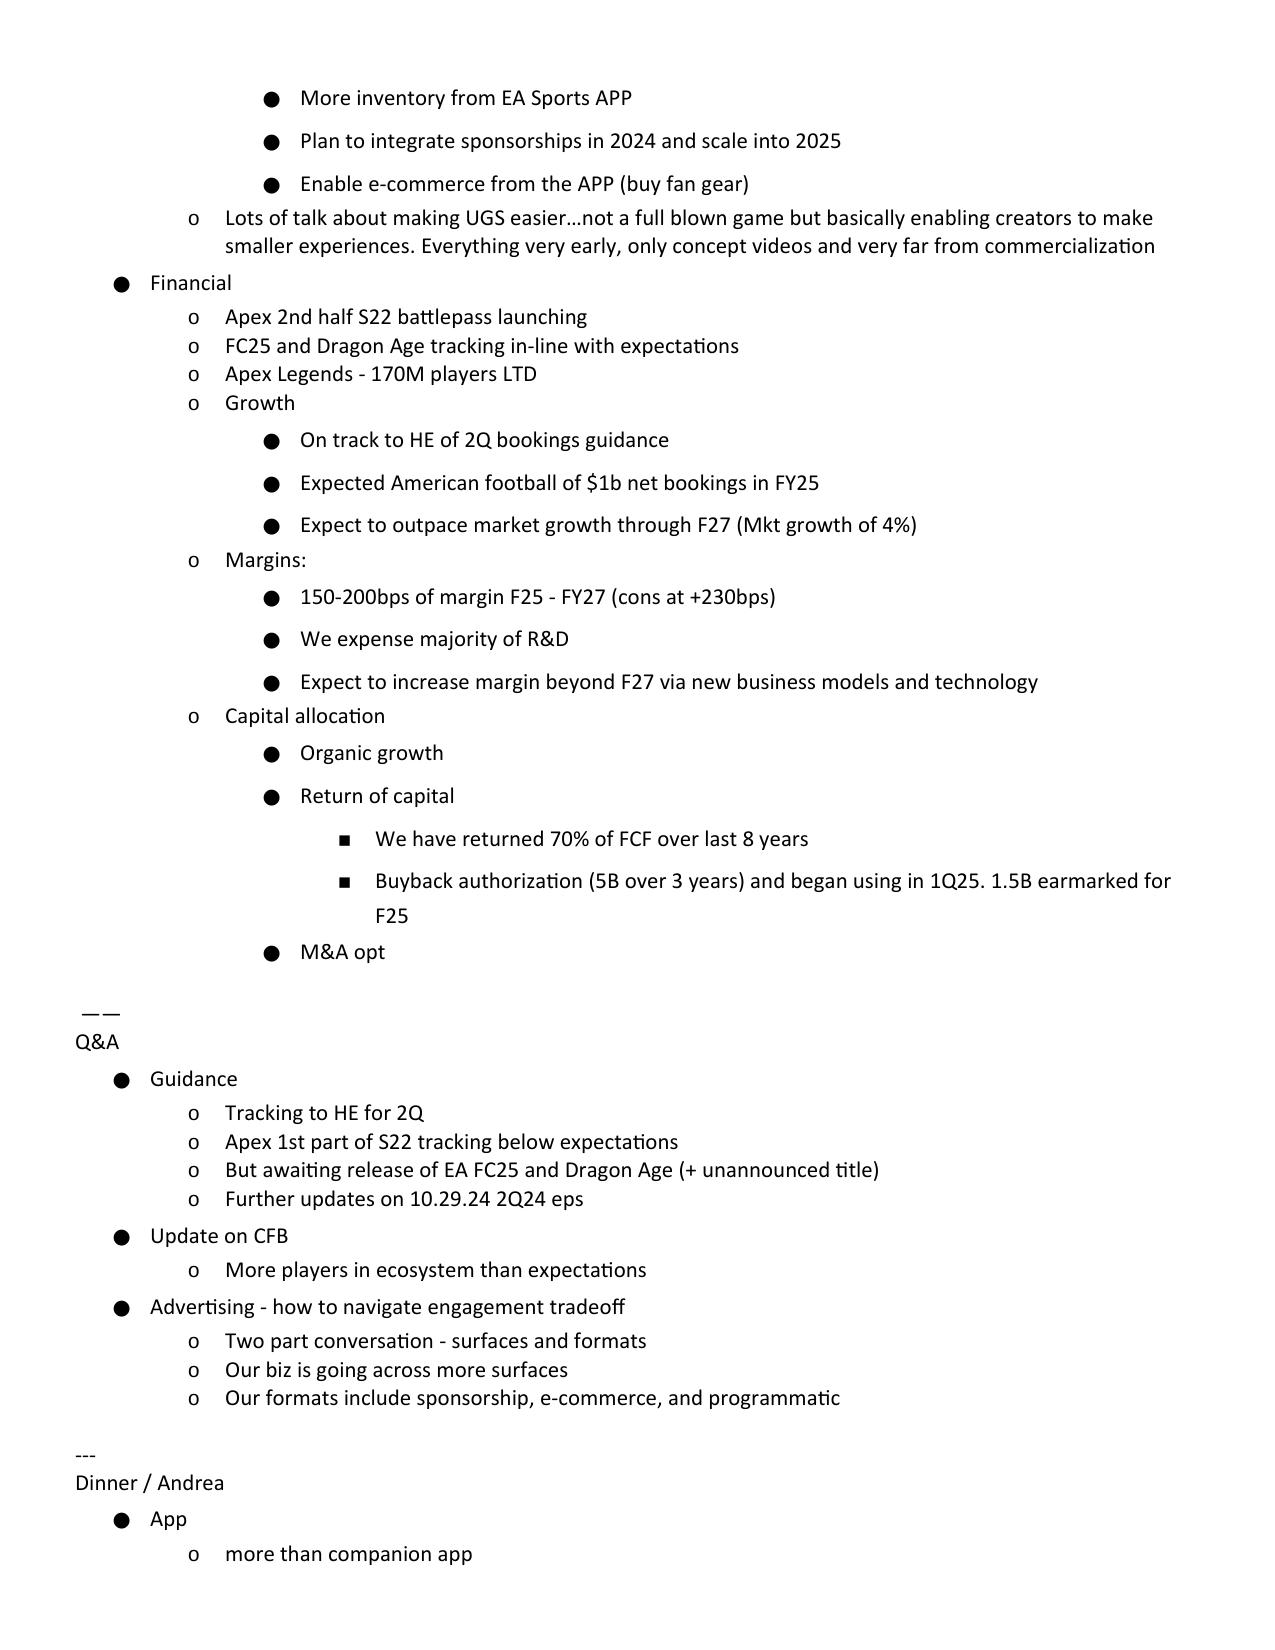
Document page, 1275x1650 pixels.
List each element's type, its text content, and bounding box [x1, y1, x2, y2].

list Organic growth [262, 730, 1200, 773]
list Update on CFB [112, 1212, 1200, 1255]
text Q&A [75, 1027, 1200, 1056]
list More inventory from EA Sports APP [262, 75, 1200, 118]
list Enable e-commerce from the APP (buy fan gear) [262, 160, 1200, 203]
list Apex Legends - 170M players LTD [187, 359, 1200, 388]
list Tracking to HE for 2Q [187, 1098, 1200, 1127]
text --- [75, 1440, 1200, 1468]
list Expect to increase margin beyond F27 via new business models and technology [262, 659, 1200, 701]
list We expense majority of R&D [262, 616, 1200, 659]
list Expect to outpace market growth through F27 (Mkt growth of 4%) [262, 502, 1200, 545]
list Two part conversation - surfaces and formats [187, 1326, 1200, 1355]
list Growth [187, 388, 1200, 417]
list Our biz is going across more surfaces [187, 1355, 1200, 1383]
list Guidance [112, 1056, 1200, 1098]
list Buyback authorization (5B over 3 years) and began using in 1Q25. 1.5B earmarked for F25 [337, 858, 1200, 929]
list 150-200bps of margin F25 - FY27 (cons at +230bps) [262, 573, 1200, 616]
list We have returned 70% of FCF over last 8 years [337, 815, 1200, 858]
list FC25 and Dragon Age tracking in-line with expectations [187, 331, 1200, 359]
list Expected American football of $1b net bookings in FY25 [262, 459, 1200, 502]
list Apex 1st part of S22 tracking below expectations [187, 1127, 1200, 1155]
list Margins: [187, 545, 1200, 573]
list Further updates on 10.29.24 2Q24 eps [187, 1184, 1200, 1212]
list Advertising - how to navigate engagement tradeoff [112, 1284, 1200, 1326]
list Lots of talk about making UGS easier…not a full blown game but basically enabling creators to make smaller experiences. Everything very early, only concept videos and very far from commercialization [187, 203, 1200, 260]
list App [112, 1496, 1200, 1539]
list M&A opt [262, 929, 1200, 971]
list More players in ecosystem than expectations [187, 1255, 1200, 1284]
list Our formats include sponsorship, e-commerce, and programmatic [187, 1383, 1200, 1412]
list Plan to integrate sponsorships in 2024 and scale into 2025 [262, 118, 1200, 160]
list more than companion app [187, 1539, 1200, 1567]
list Financial [112, 260, 1200, 302]
text —— [75, 999, 1200, 1027]
list But awaiting release of EA FC25 and Dragon Age (+ unannounced title) [187, 1155, 1200, 1184]
list Return of capital [262, 773, 1200, 815]
text Dinner / Andrea [75, 1468, 1200, 1496]
list Capital allocation [187, 701, 1200, 730]
list Apex 2nd half S22 battlepass launching [187, 302, 1200, 331]
list On track to HE of 2Q bookings guidance [262, 417, 1200, 459]
